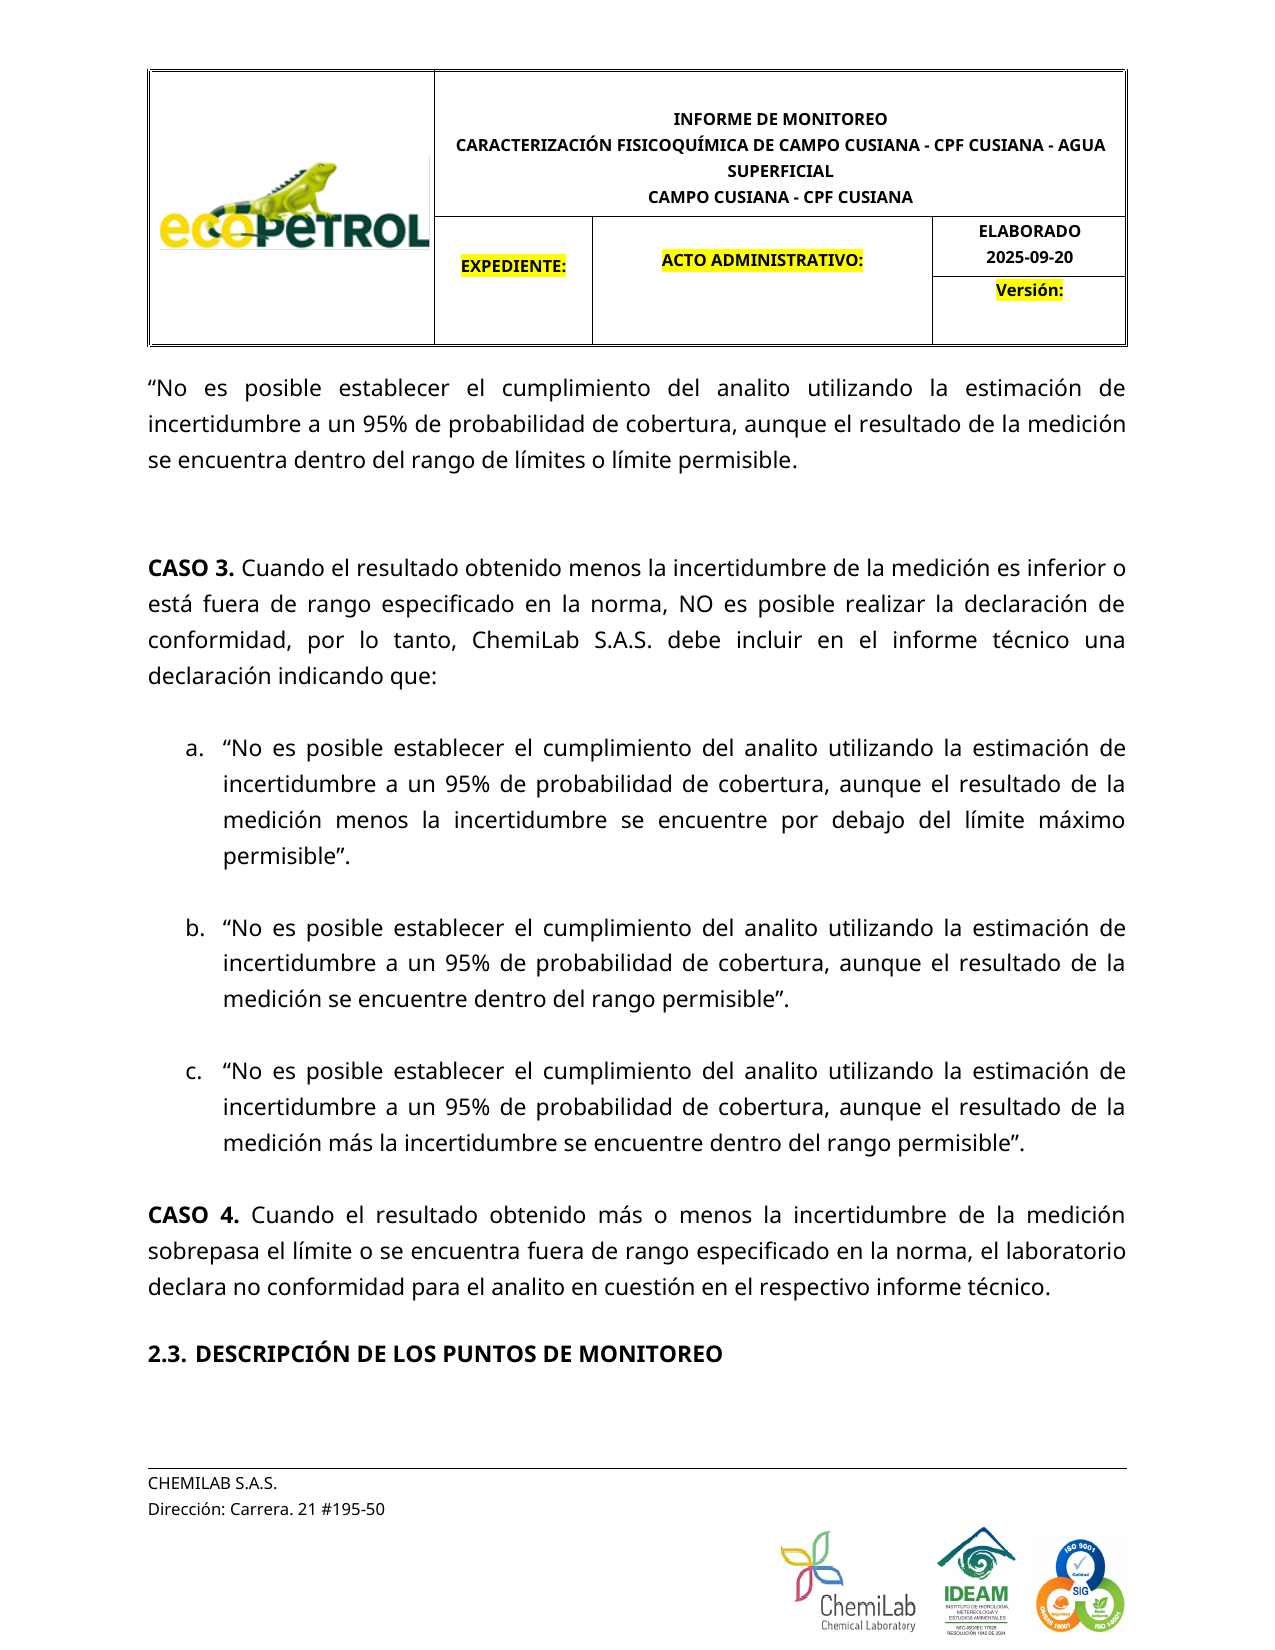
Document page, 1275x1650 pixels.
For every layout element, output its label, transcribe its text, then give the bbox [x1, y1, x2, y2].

list “No es posible establecer el cumplimiento del analito utilizando la estimación de incertidumbre a un 95% de probabilidad de cobertura, aunque el resultado de la medición menos la incertidumbre se encuentre por debajo del límite máximo permisible”. [185, 732, 1127, 871]
text CASO 3. Cuando el resultado obtenido menos la incertidumbre de la medición es inferior o está fuera de rango especificado en la norma, NO es posible realizar la declaración de conformidad, por lo tanto, ChemiLab S.A.S. debe incluir en el informe técnico una declaración indicando que: [148, 552, 1127, 691]
text CASO 4. Cuando el resultado obtenido más o menos la incertidumbre de la medición sobrepasa el límite o se encuentra fuera de rango especificado en la norma, el laboratorio declara no conformidad para el analito en cuestión en el respectivo informe técnico. [148, 1199, 1127, 1302]
list “No es posible establecer el cumplimiento del analito utilizando la estimación de incertidumbre a un 95% de probabilidad de cobertura, aunque el resultado de la medición más la incertidumbre se encuentre dentro del rango permisible”. [185, 1055, 1127, 1158]
subtitle DESCRIPCIÓN DE LOS PUNTOS DE MONITOREO [148, 1338, 1127, 1369]
picture [775, 1523, 1024, 1647]
list “No es posible establecer el cumplimiento del analito utilizando la estimación de incertidumbre a un 95% de probabilidad de cobertura, aunque el resultado de la medición se encuentre dentro del rango permisible”. [185, 911, 1127, 1014]
picture [159, 155, 432, 252]
picture [1032, 1534, 1128, 1636]
